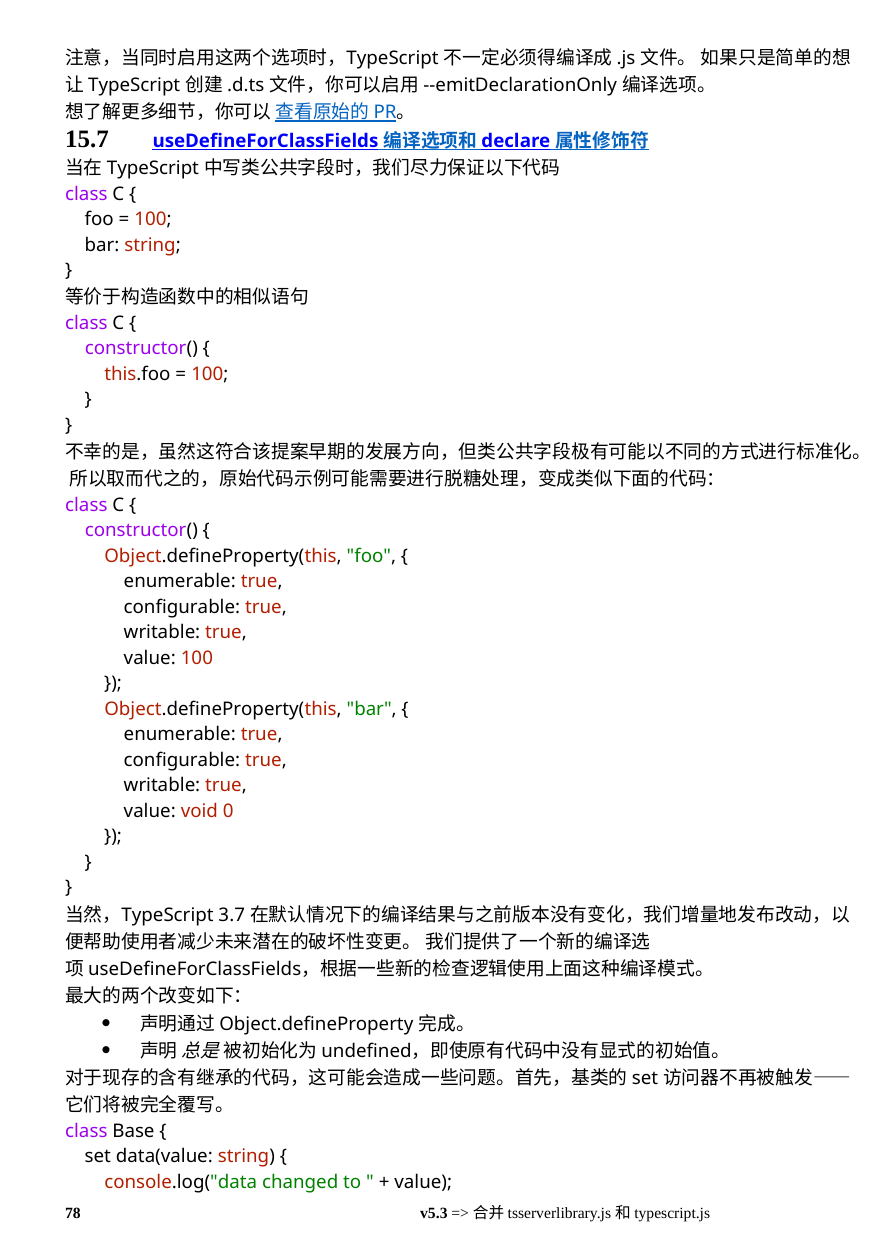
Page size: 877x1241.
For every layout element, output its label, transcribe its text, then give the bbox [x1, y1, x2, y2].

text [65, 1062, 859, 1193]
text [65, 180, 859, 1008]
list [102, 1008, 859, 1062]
subtitle useDefineForClassFields 编译选项和 declare 属性修饰符 [65, 124, 859, 153]
text 当在 TypeScript 中写类公共字段时，我们尽力保证以下代码 [65, 153, 859, 180]
text 注意，当同时启用这两个选项时，TypeScript 不一定必须得编译成 .js 文件。 如果只是简单的想让 TypeScript 创建 .d.ts 文件，你可以启用 --emitDeclarationOnly 编译选项。 [65, 42, 859, 97]
text 想了解更多细节，你可以 查看原始的 PR。 [65, 97, 859, 124]
